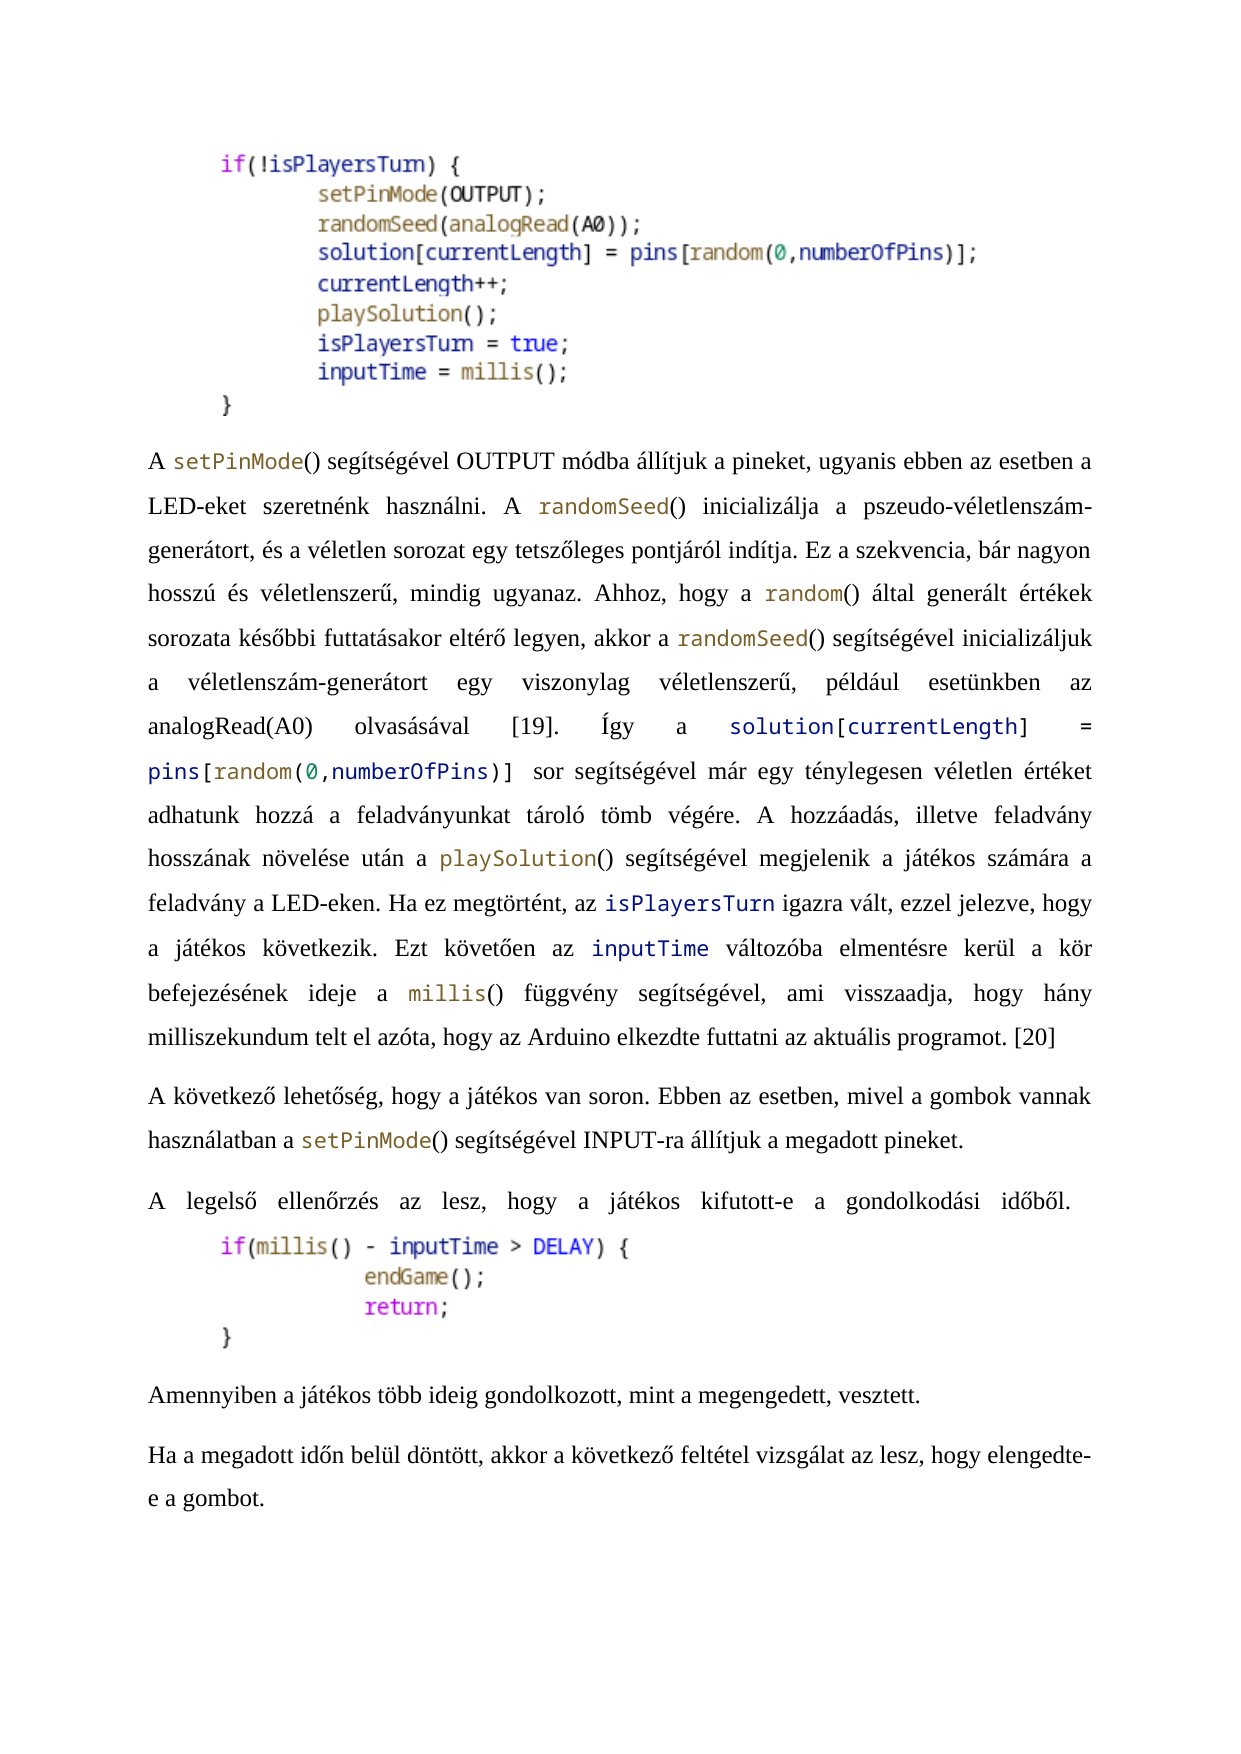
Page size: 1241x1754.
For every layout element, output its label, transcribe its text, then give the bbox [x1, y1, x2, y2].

text A legelső ellenőrzés az lesz, hogy a játékos kifutott-e a gondolkodási időből. [148, 1186, 1093, 1229]
text A következő lehetőség, hogy a játékos van soron. Ebben az esetben, mivel a gombok vannak használatban a setPinMode() segítségével INPUT-ra állítjuk a megadott pineket. [148, 1081, 1093, 1155]
text Ha a megadott időn belül döntött, akkor a következő feltétel vizsgálat az lesz, hogy elengedte-e a gombot. [148, 1440, 1093, 1512]
text A setPinMode() segítségével OUTPUT módba állítjuk a pineket, ugyanis ebben az esetben a LED-eket szeretnénk használni. A randomSeed() inicializálja a pszeudo-véletlenszám-generátort, és a véletlen sorozat egy tetszőleges pontjáról indítja. Ez a szekvencia, bár nagyon hosszú és véletlenszerű, mindig ugyanaz. Ahhoz, hogy a random() által generált értékek sorozata későbbi futtatásakor eltérő legyen, akkor a randomSeed() segítségével inicializáljuk a véletlenszám-generátort egy viszonylag véletlenszerű, például esetünkben az analogRead(A0) olvasásával. Így a solution[currentLength] = pins[random(0,numberOfPins)] sor segítségével már egy ténylegesen véletlen értéket adhatunk hozzá a feladványunkat tároló tömb végére. A hozzáadás, illetve feladvány hosszának növelése után a playSolution() segítségével megjelenik a játékos számára a feladvány a LED-eken. Ha ez megtörtént, az isPlayersTurn igazra vált, ezzel jelezve, hogy a játékos következik. Ezt követően az inputTime változóba elmentésre kerül a kör befejezésének ideje a millis() függvény segítségével, ami visszaadja, hogy hány milliszekundum telt el azóta, hogy az Arduino elkezdte futtatni az aktuális programot. [148, 446, 1093, 1050]
text Amennyiben a játékos több ideig gondolkozott, mint a megengedett, vesztett. [148, 1380, 1093, 1409]
